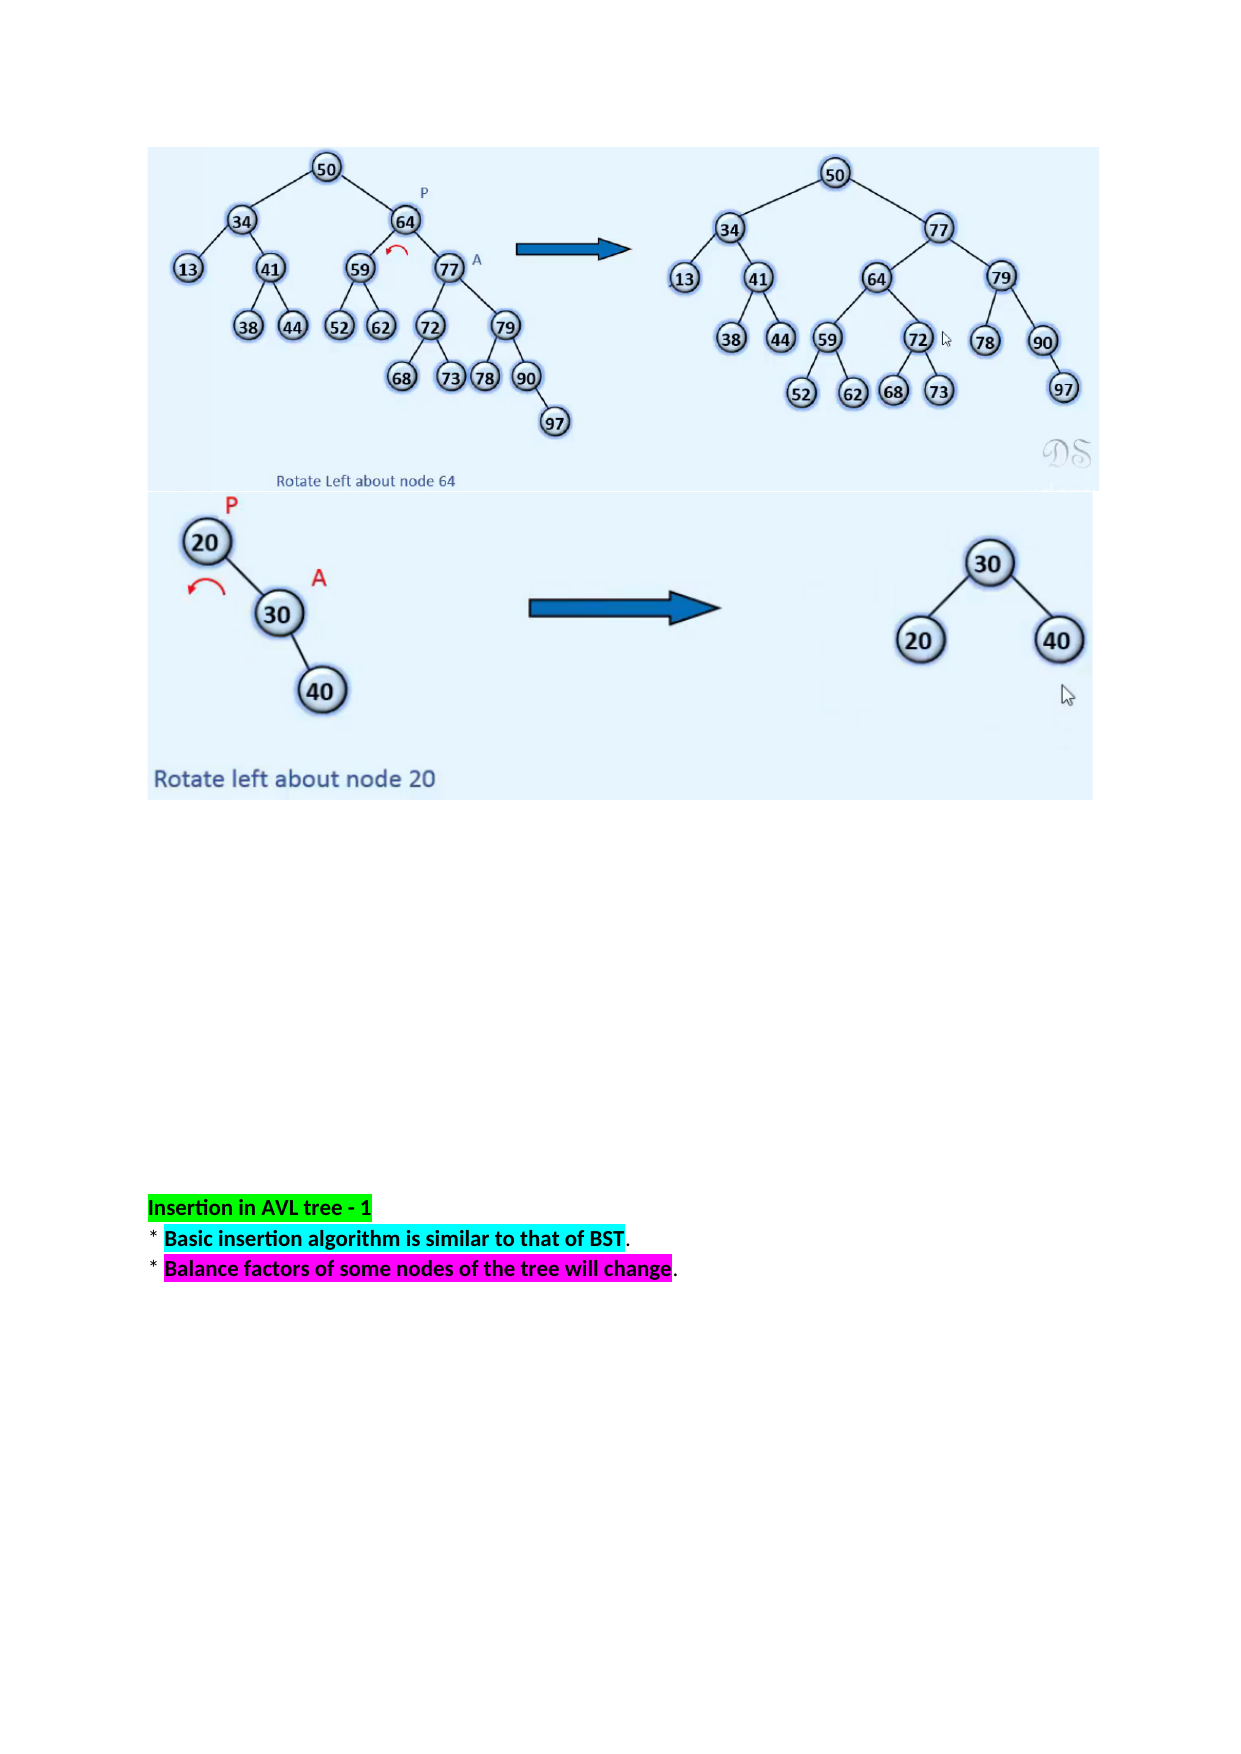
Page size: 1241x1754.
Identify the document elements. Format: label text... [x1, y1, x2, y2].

picture [147, 492, 1093, 800]
picture [147, 147, 1100, 491]
text Insertion in AVL tree - 1 * Basic insertion algorithm is similar to that of BST. * Balance factors of some nodes of the tree will change. => We can see that Balance Factors of only the ancestors of the newly inserted node can change. => Only the nodes that are in the path from the new node to the root can be affected. => Not all ancestors have to be affected. * Valid Balance Factors are 1 0 -1 => If any Balance Factors has become invalid, AVL property is violated. * These 2 have violated balance factors: [148, 1193, 1093, 1282]
